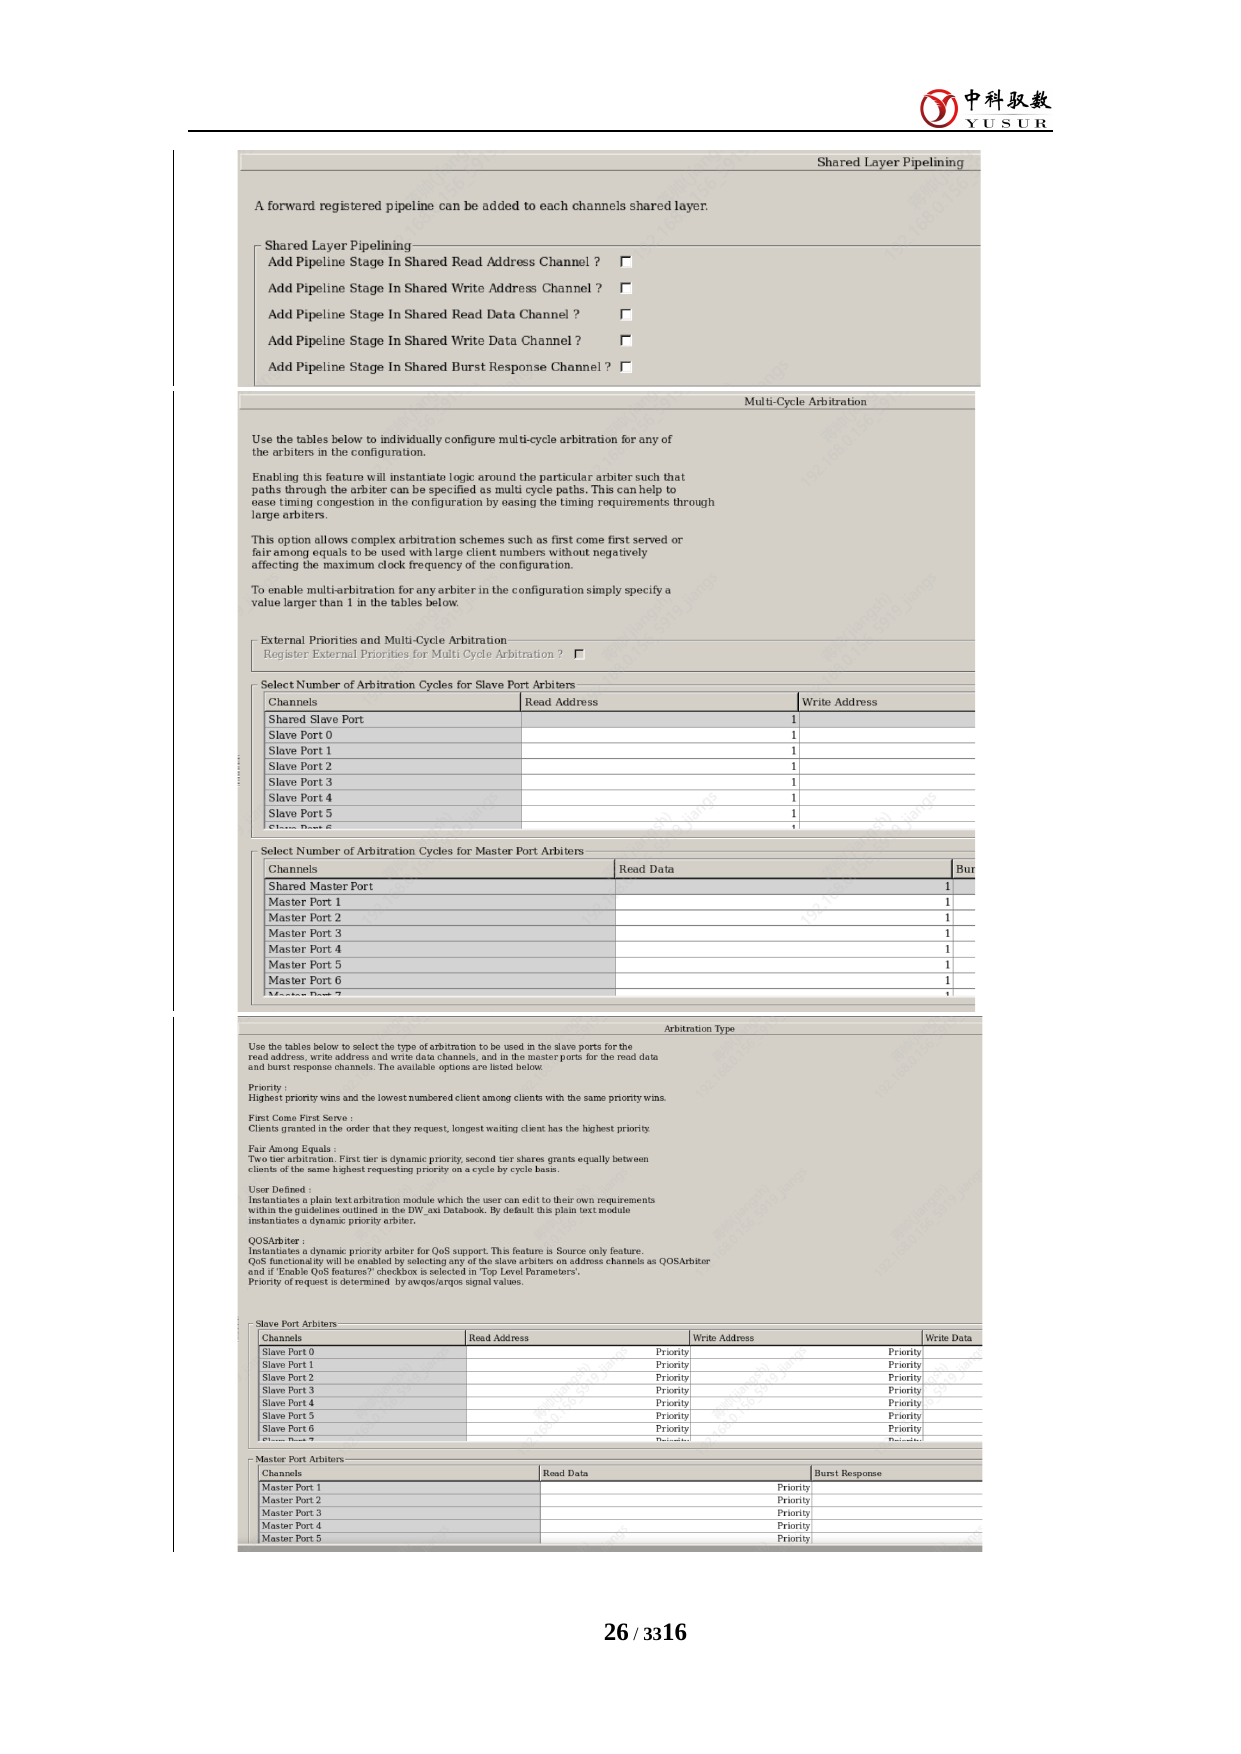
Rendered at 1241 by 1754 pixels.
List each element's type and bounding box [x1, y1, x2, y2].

picture [237, 150, 981, 387]
picture [919, 88, 1053, 129]
picture [237, 1016, 983, 1552]
picture [237, 391, 976, 1012]
